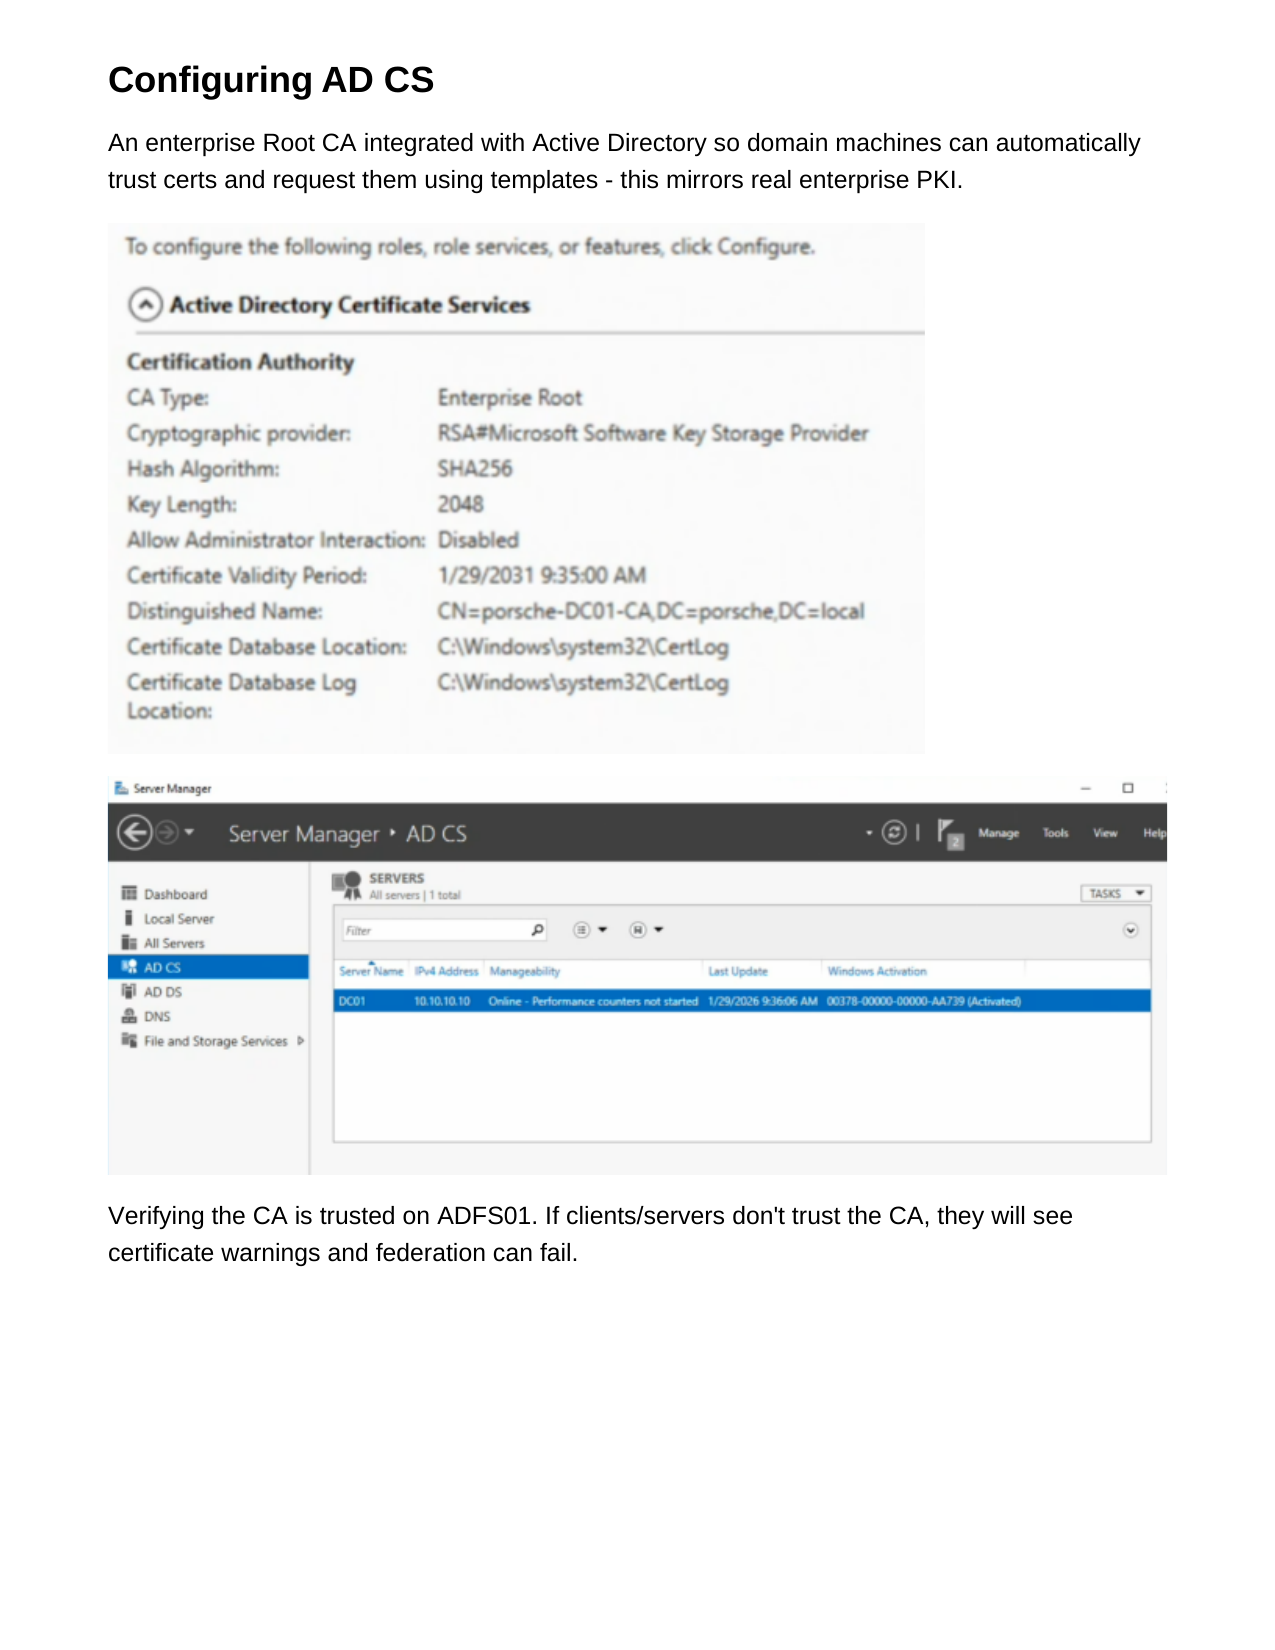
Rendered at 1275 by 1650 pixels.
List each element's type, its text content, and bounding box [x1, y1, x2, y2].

picture [107, 776, 1168, 1175]
text Verifying the CA is trusted on ADFS01. If clients/servers don't trust the CA, they will see certificate warnings and federation can fail. [108, 1201, 1079, 1267]
picture [107, 223, 925, 754]
text ConfiguringAD CS [108, 58, 1188, 100]
text An enterprise Root CA integrated with Active Directory so domain machines can automatically trust certs and request them using templates - this mirrors real enterprise PKI. [108, 128, 1150, 194]
